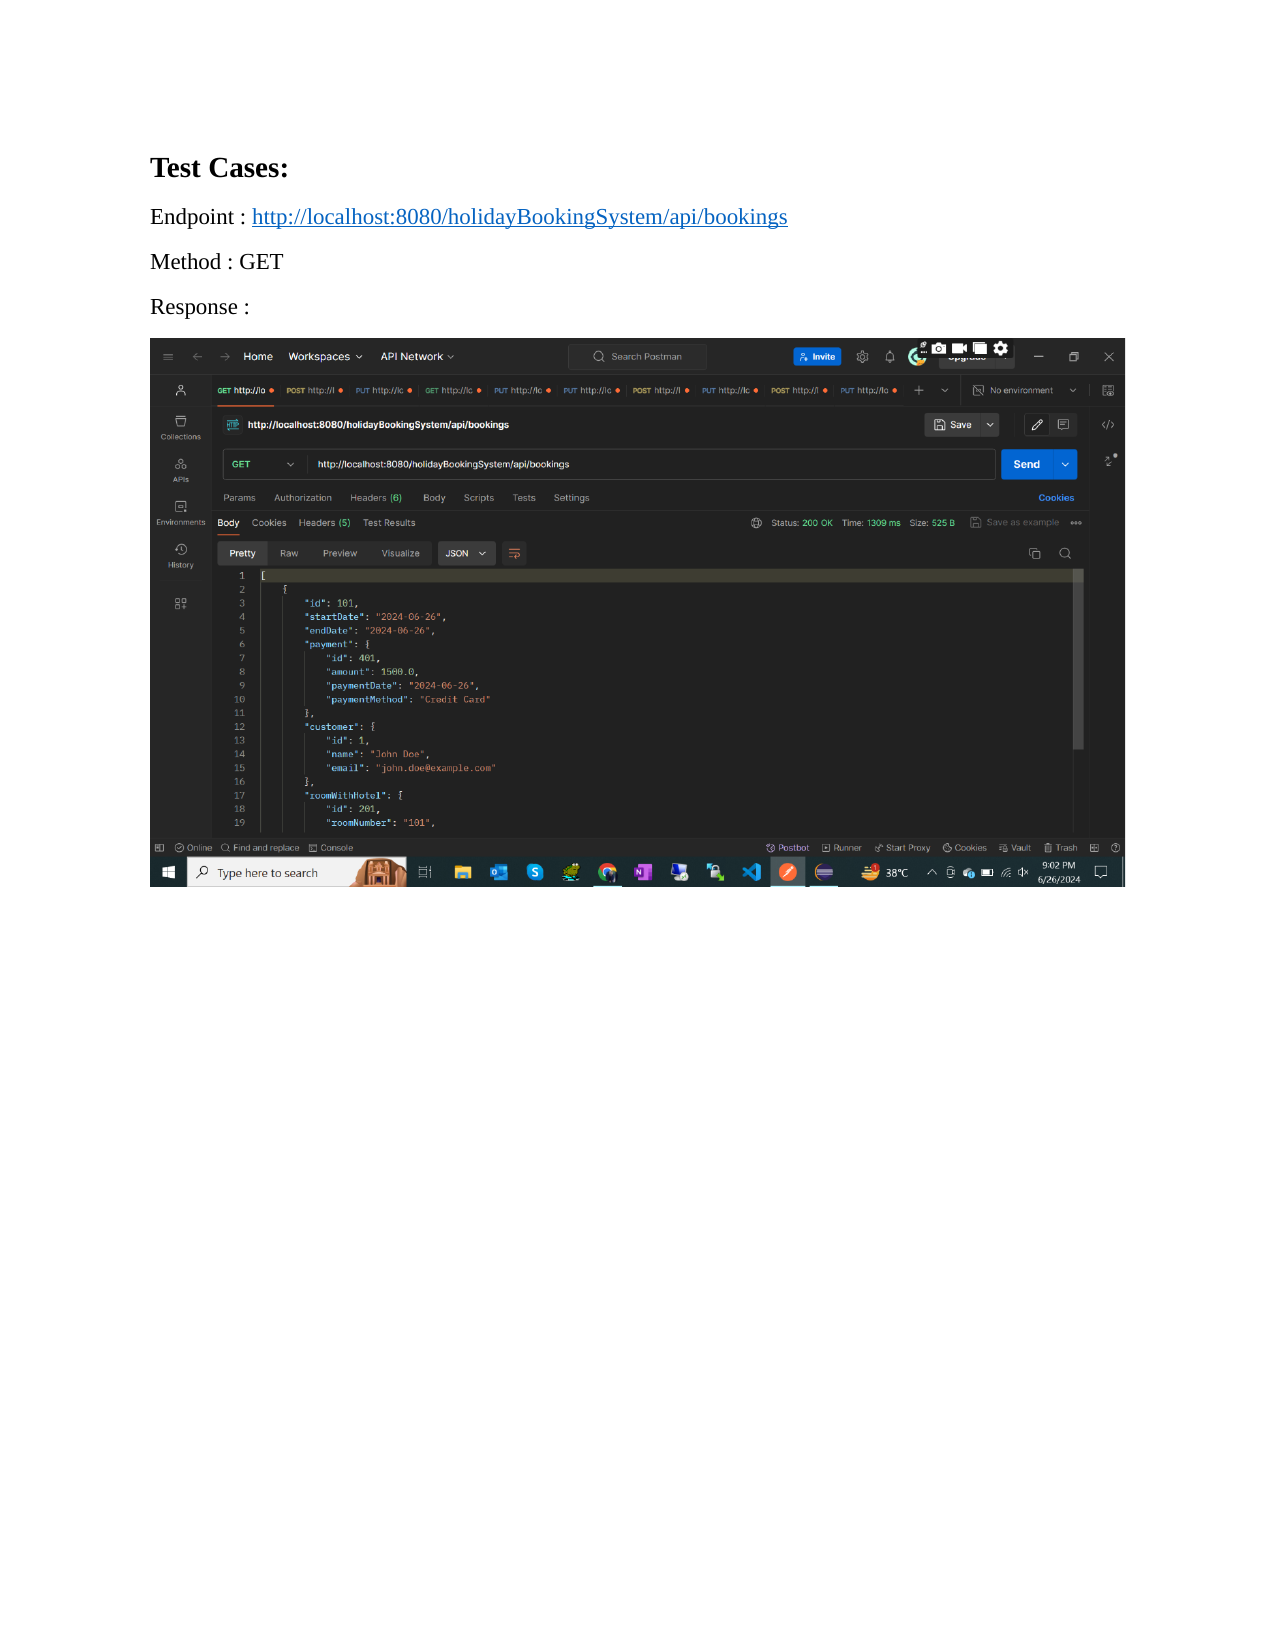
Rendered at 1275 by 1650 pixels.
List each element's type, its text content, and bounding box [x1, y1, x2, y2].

text Test Cases: [150, 150, 1125, 183]
text Method : GET [150, 248, 1125, 274]
picture [150, 338, 1125, 887]
text Endpoint : http://localhost:8080/holidayBookingSystem/api/bookings [150, 203, 1125, 229]
text Response : [150, 293, 1125, 319]
